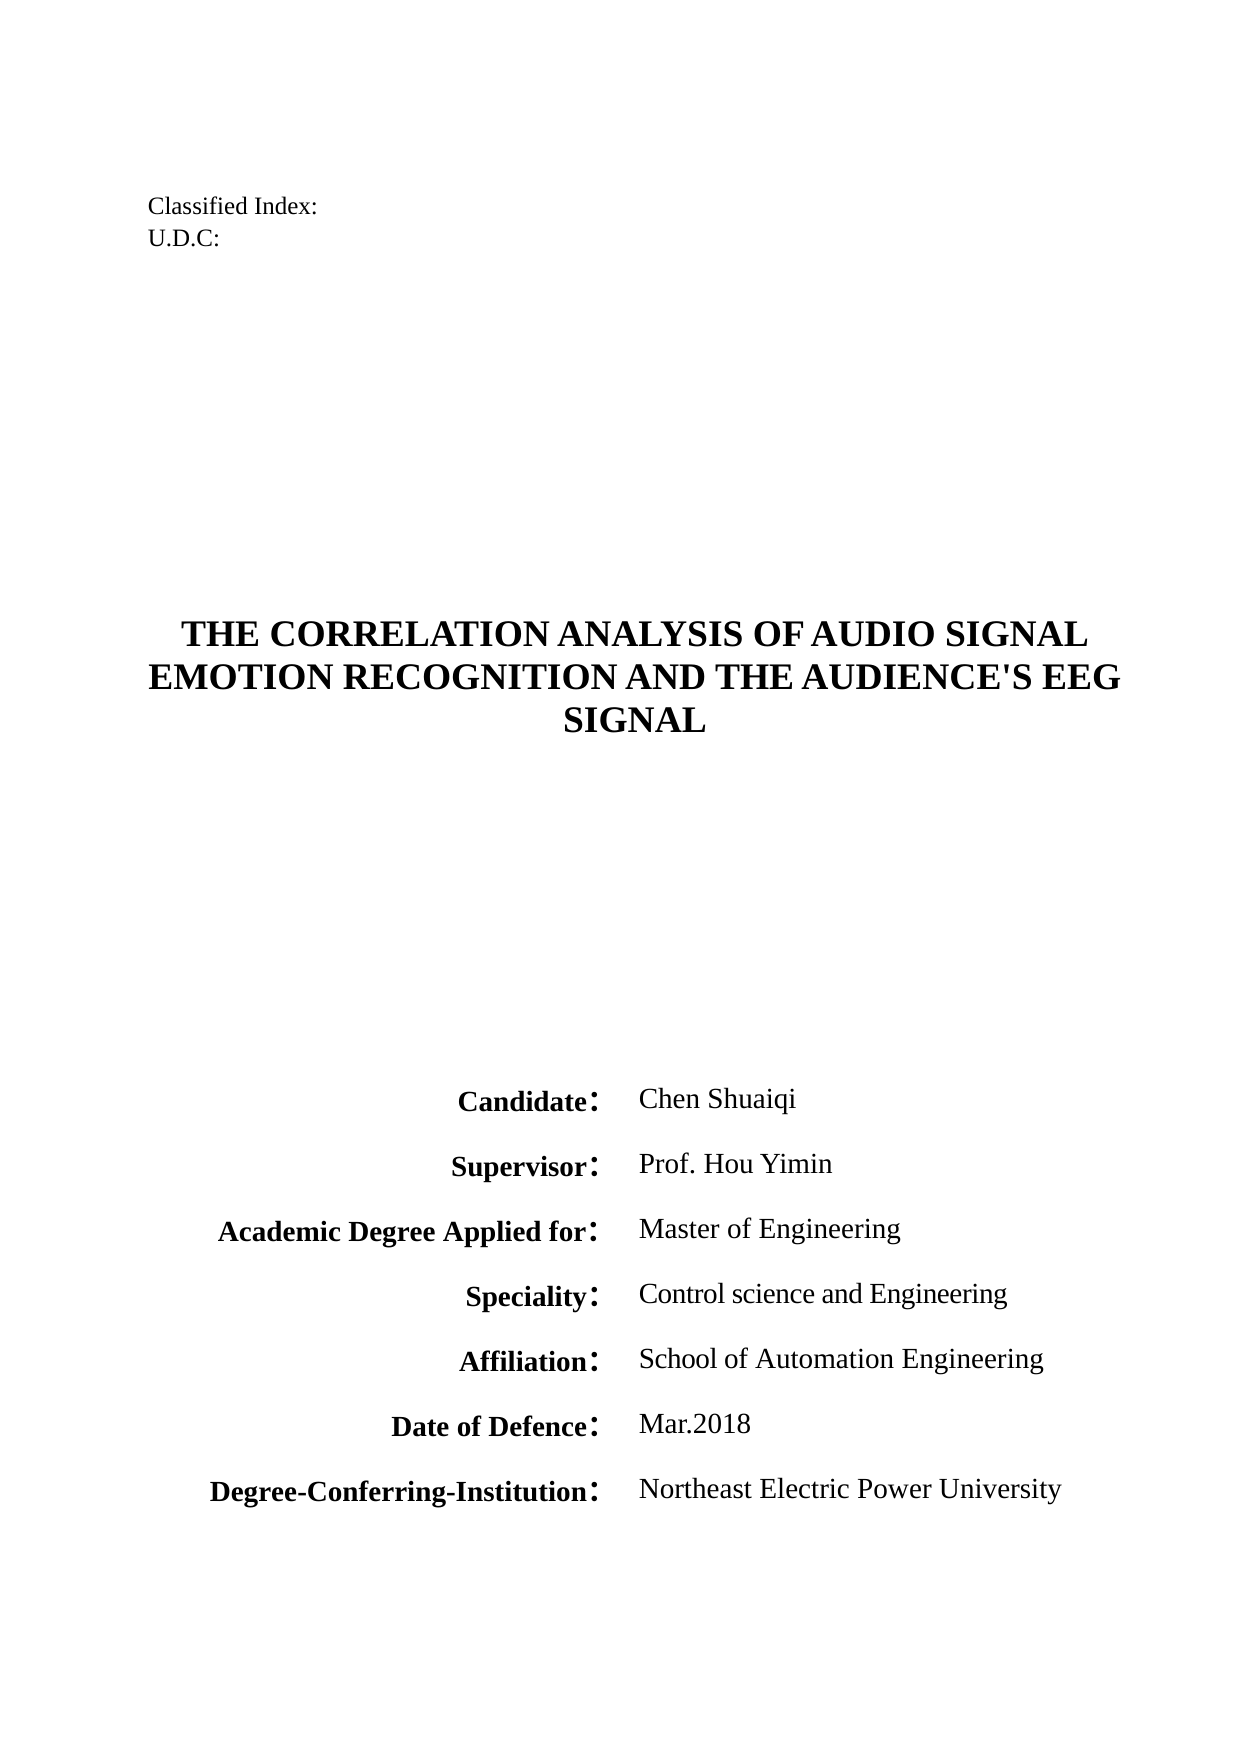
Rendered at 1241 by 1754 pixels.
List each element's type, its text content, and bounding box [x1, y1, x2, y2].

table_cell Northeast Electric Power University [627, 1456, 1086, 1521]
table_header Chen Shuaiqi [627, 1066, 1086, 1131]
table_cell Mar.2018 [627, 1391, 1086, 1456]
table_cell Supervisor： [183, 1131, 627, 1196]
table_header Candidate： [183, 1066, 627, 1131]
table_cell Control science and Engineering [627, 1261, 1086, 1326]
table_cell Speciality： [183, 1261, 627, 1326]
table_cell Master of Engineering [627, 1196, 1086, 1261]
table_cell Degree-Conferring-Institution： [183, 1456, 627, 1521]
table_cell Date of Defence： [183, 1391, 627, 1456]
table_cell Affiliation： [183, 1326, 627, 1391]
text THE CORRELATION ANALYSIS OF AUDIO SIGNAL EMOTION RECOGNITION AND THE AUDIENCE'S EEG SIGNAL [148, 611, 1122, 741]
text Classified Index: [148, 189, 1122, 221]
table_cell School of Automation Engineering [627, 1326, 1086, 1391]
table_cell Academic Degree Applied for： [183, 1196, 627, 1261]
text U.D.C: [148, 221, 1122, 254]
table_cell Prof. Hou Yimin [627, 1131, 1086, 1196]
